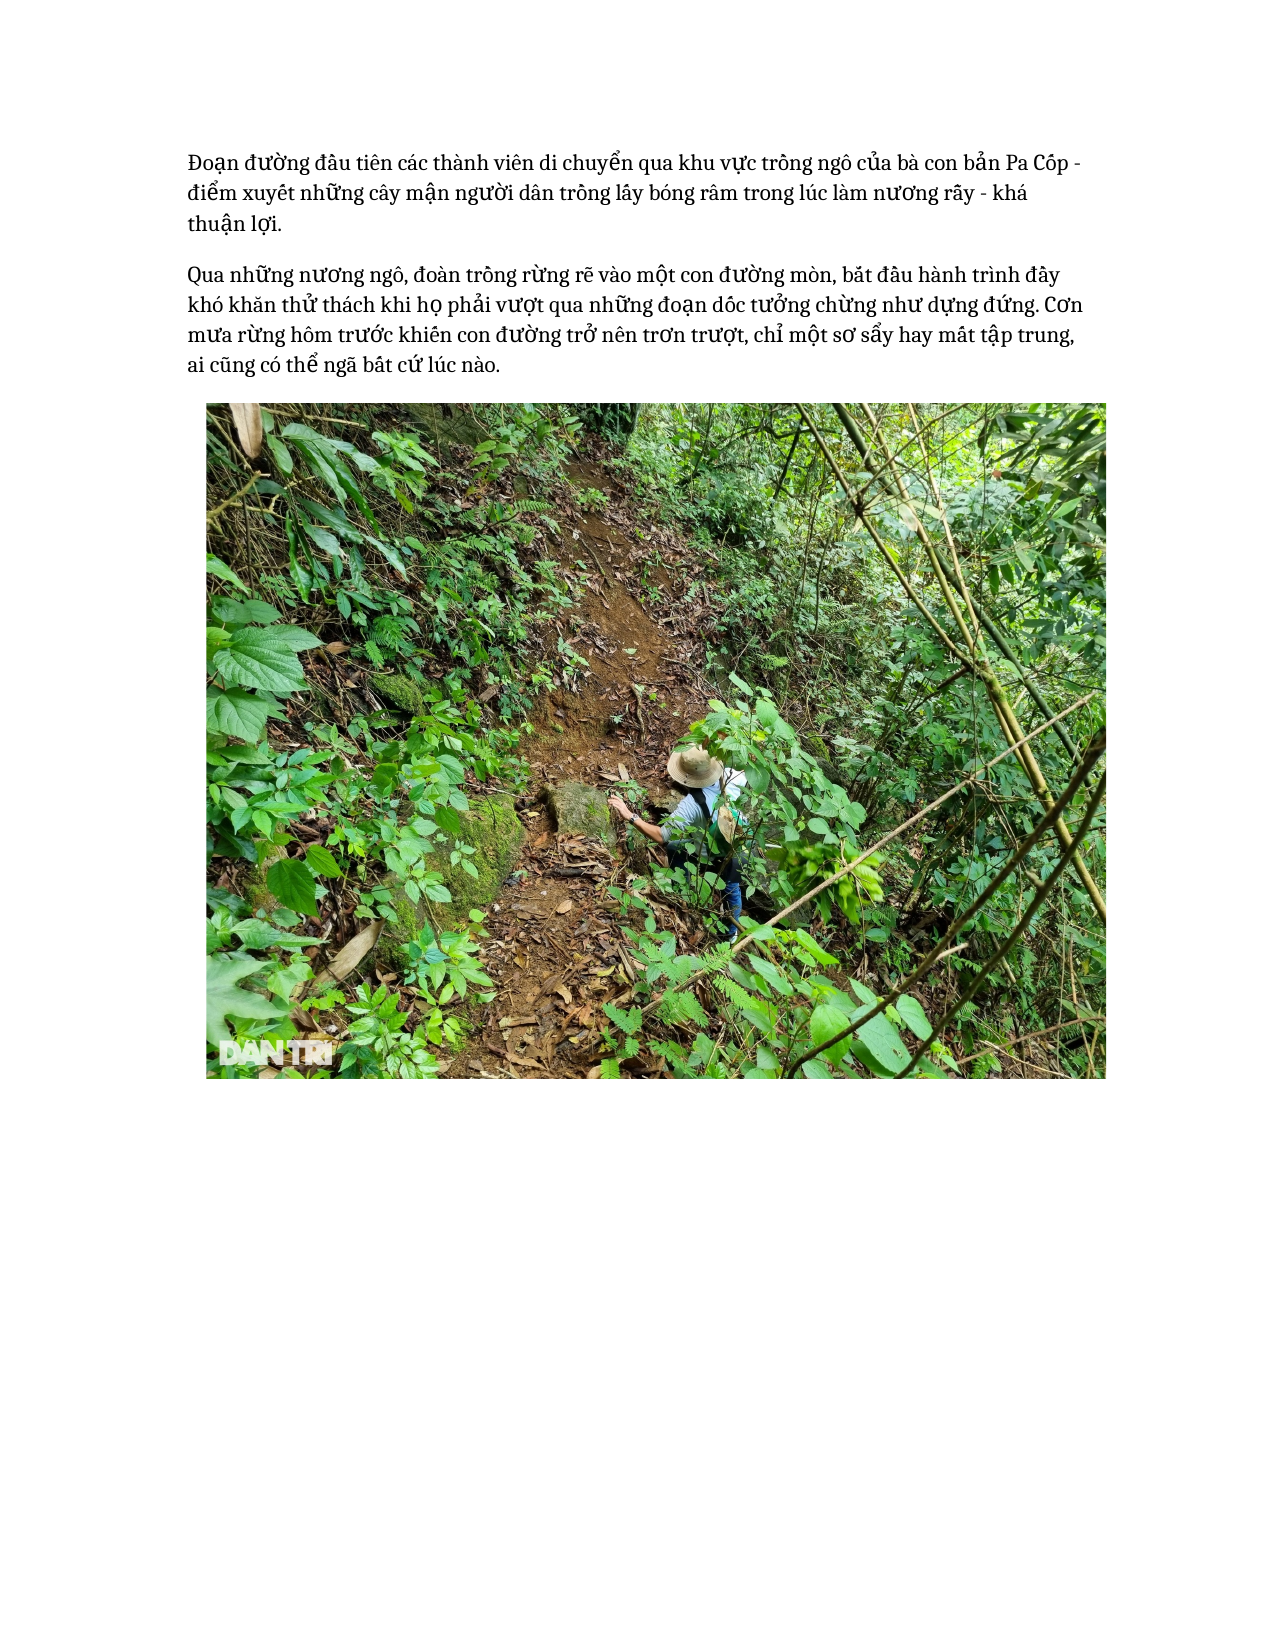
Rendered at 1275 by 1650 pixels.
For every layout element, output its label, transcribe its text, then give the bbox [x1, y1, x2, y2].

text Đoạn đường đầu tiên các thành viên di chuyển qua khu vực trồng ngô của bà con bản Pa Cốp - điểm xuyết những cây mận người dân trồng lấy bóng râm trong lúc làm nương rẫy - khá thuận lợi. [187, 150, 1087, 237]
text Qua những nương ngô, đoàn trồng rừng rẽ vào một con đường mòn, bắt đầu hành trình đầy khó khăn thử thách khi họ phải vượt qua những đoạn dốc tưởng chừng như dựng đứng. Cơn mưa rừng hôm trước khiến con đường trở nên trơn trượt, chỉ một sơ sẩy hay mất tập trung, ai cũng có thể ngã bất cứ lúc nào. [187, 261, 1087, 378]
picture [206, 403, 1107, 1079]
